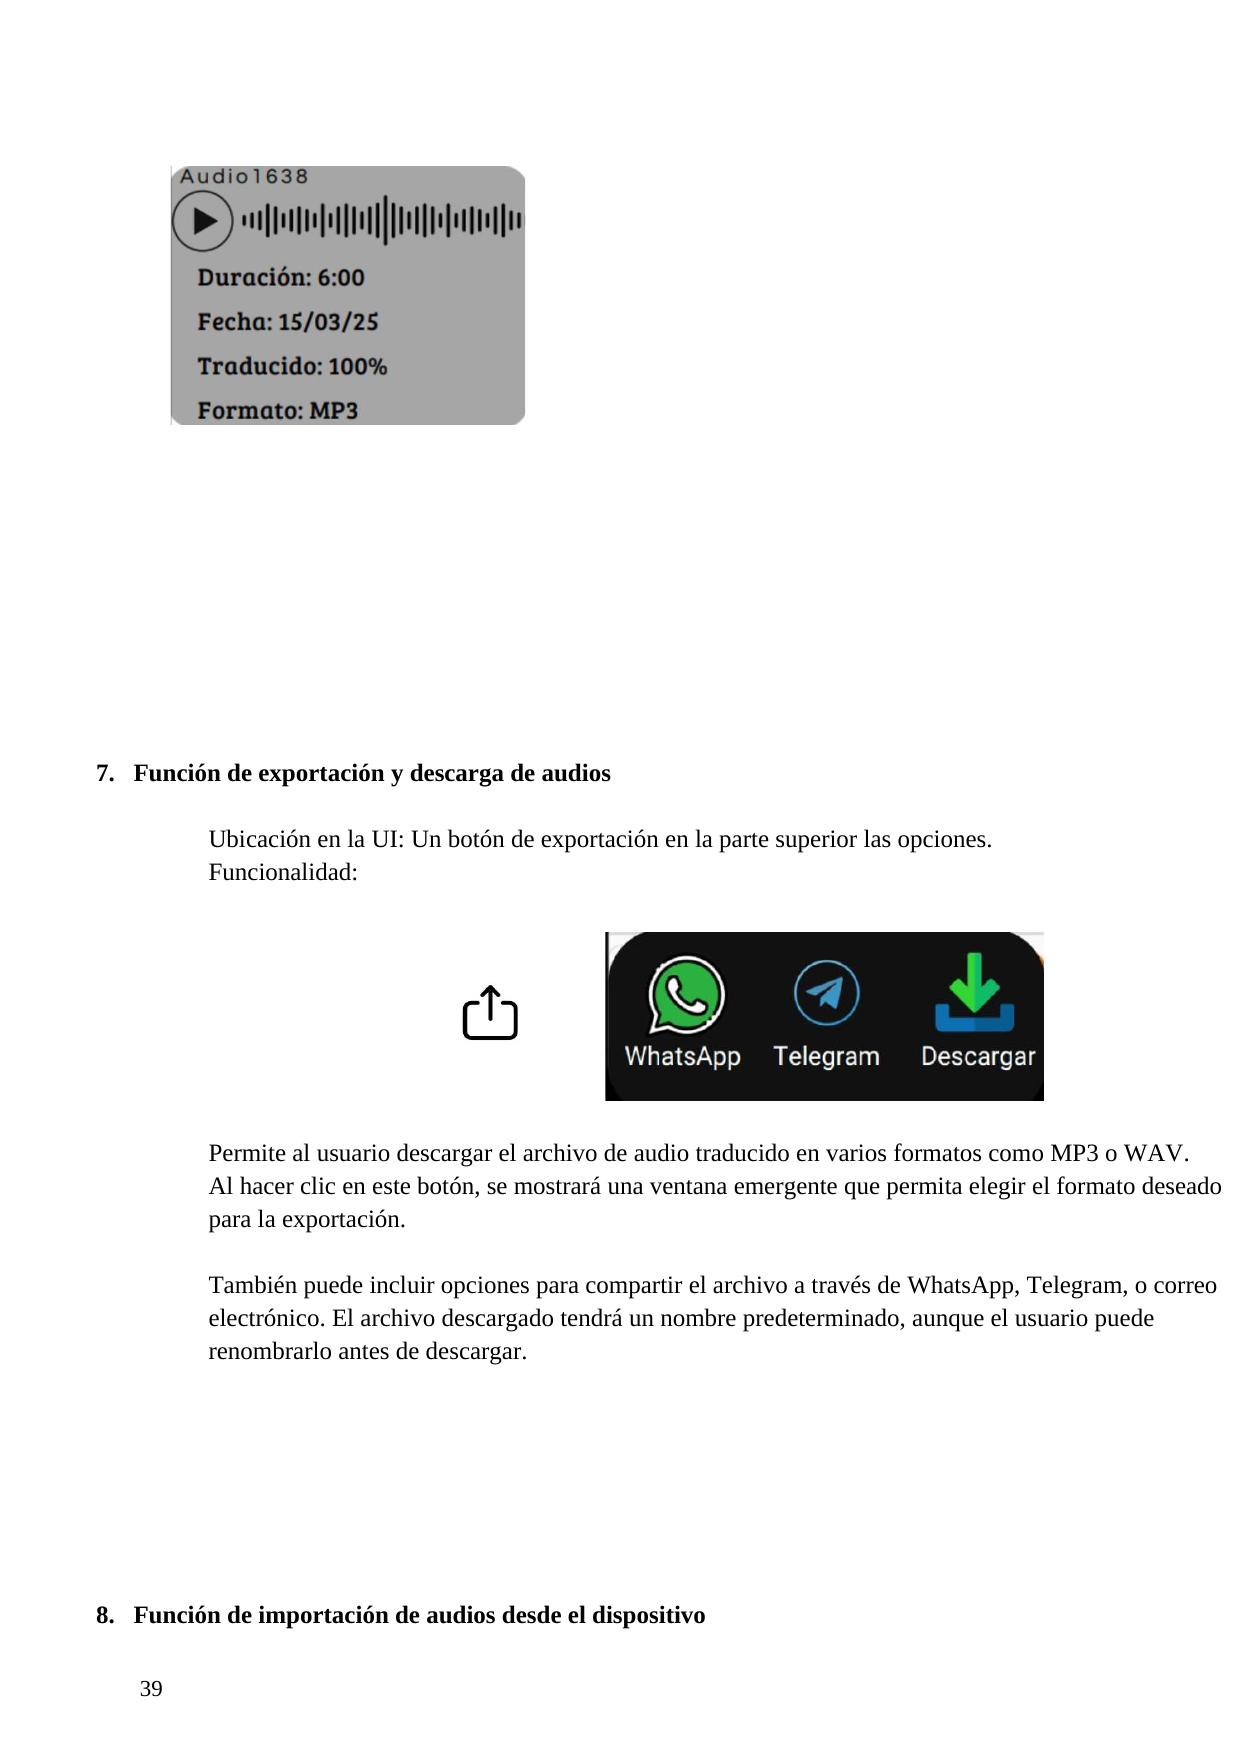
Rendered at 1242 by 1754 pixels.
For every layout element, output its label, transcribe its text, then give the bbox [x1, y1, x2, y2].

text Funcionalidad: [208, 857, 1242, 886]
picture [170, 166, 526, 425]
text Al hacer clic en este botón, se mostrará una ventana emergente que permita elegir el formato deseado para la exportación. [208, 1171, 1242, 1233]
text Permite al usuario descargar el archivo de audio traducido en varios formatos como MP3 o WAV. [208, 1138, 1242, 1167]
picture [406, 923, 568, 1101]
list Función de exportación y descarga de audios [96, 758, 1242, 787]
picture [605, 932, 1044, 1101]
text Ubicación en la UI: Un botón de exportación en la parte superior las opciones. [208, 824, 1242, 853]
text También puede incluir opciones para compartir el archivo a través de WhatsApp, Telegram, o correo electrónico. El archivo descargado tendrá un nombre predeterminado, aunque el usuario puede renombrarlo antes de descargar. [208, 1270, 1242, 1365]
list Función de importación de audios desde el dispositivo [96, 1600, 1242, 1629]
